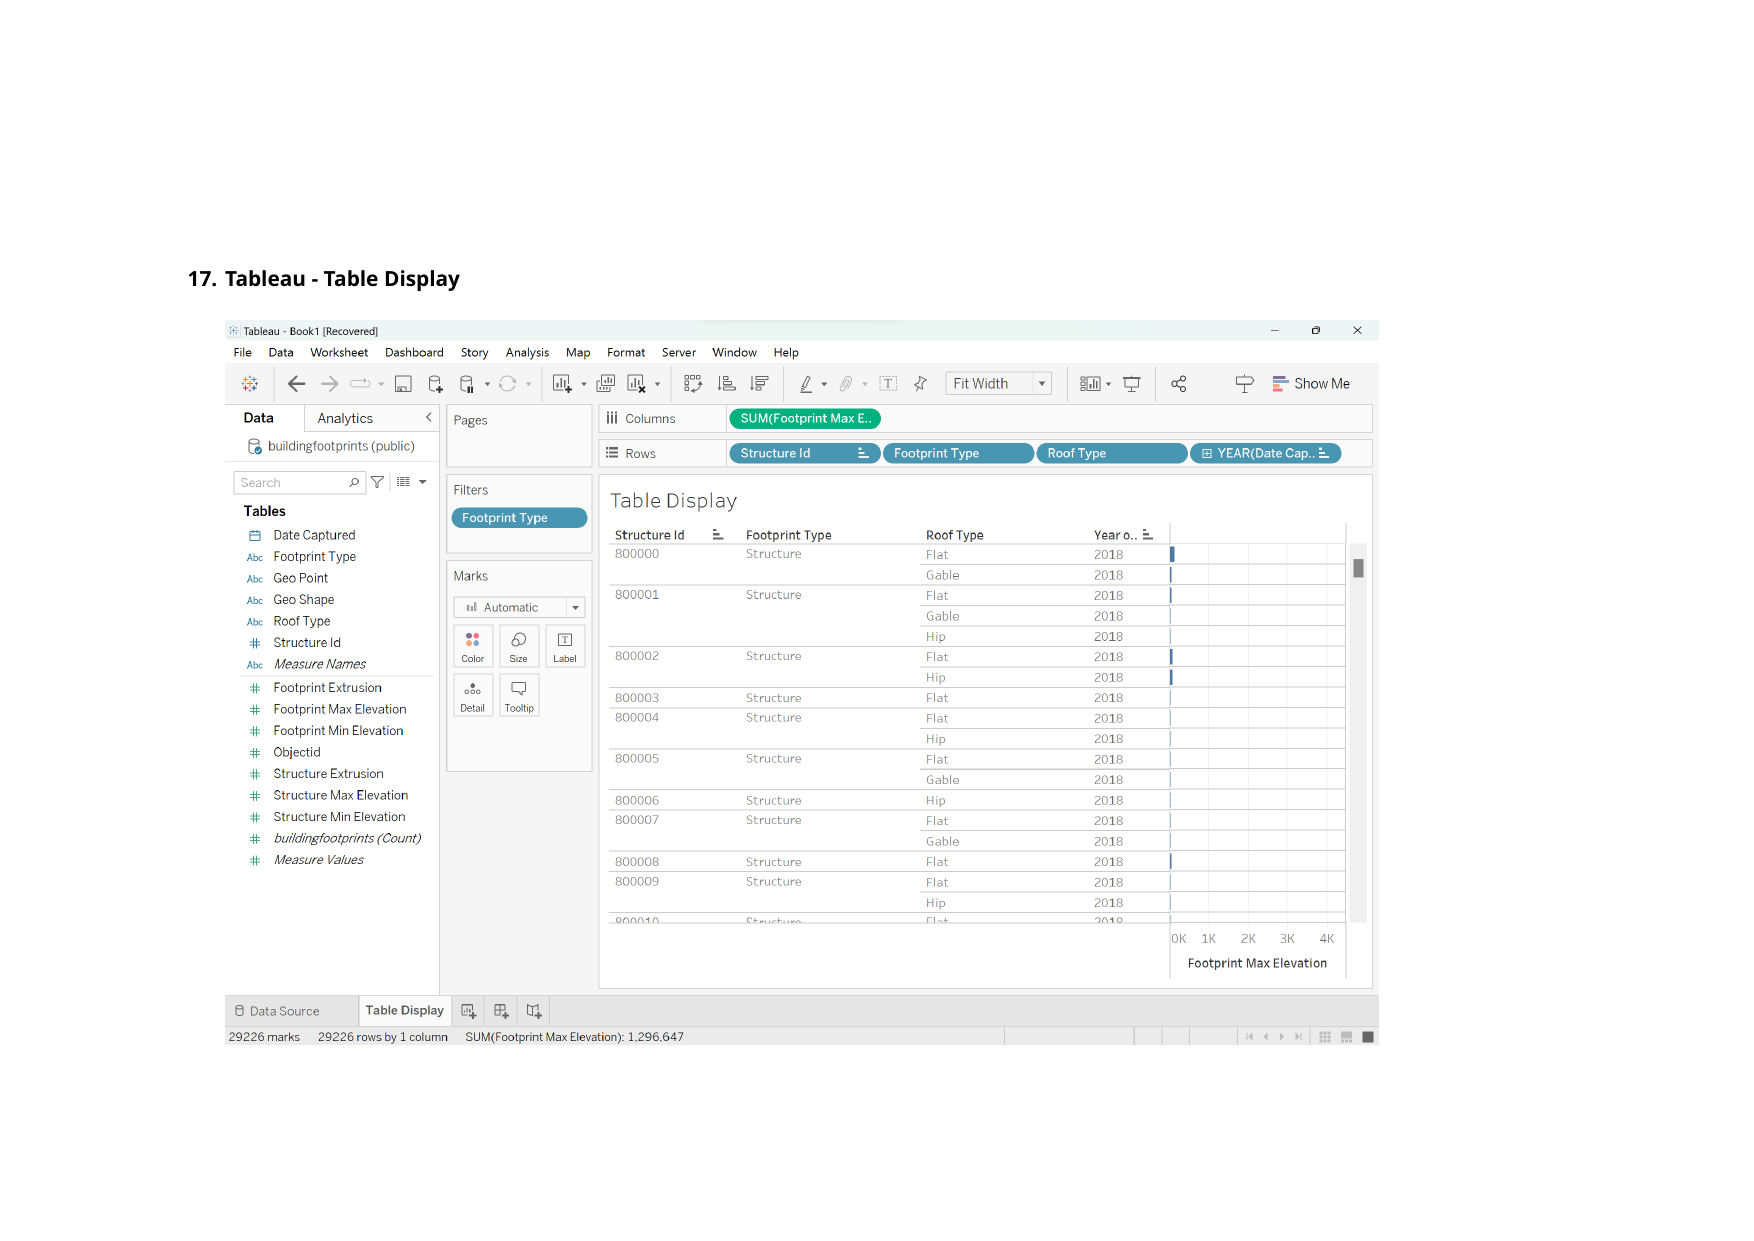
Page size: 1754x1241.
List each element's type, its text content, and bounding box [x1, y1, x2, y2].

picture [225, 320, 1379, 1045]
list Tableau - Table Display [187, 264, 1604, 292]
